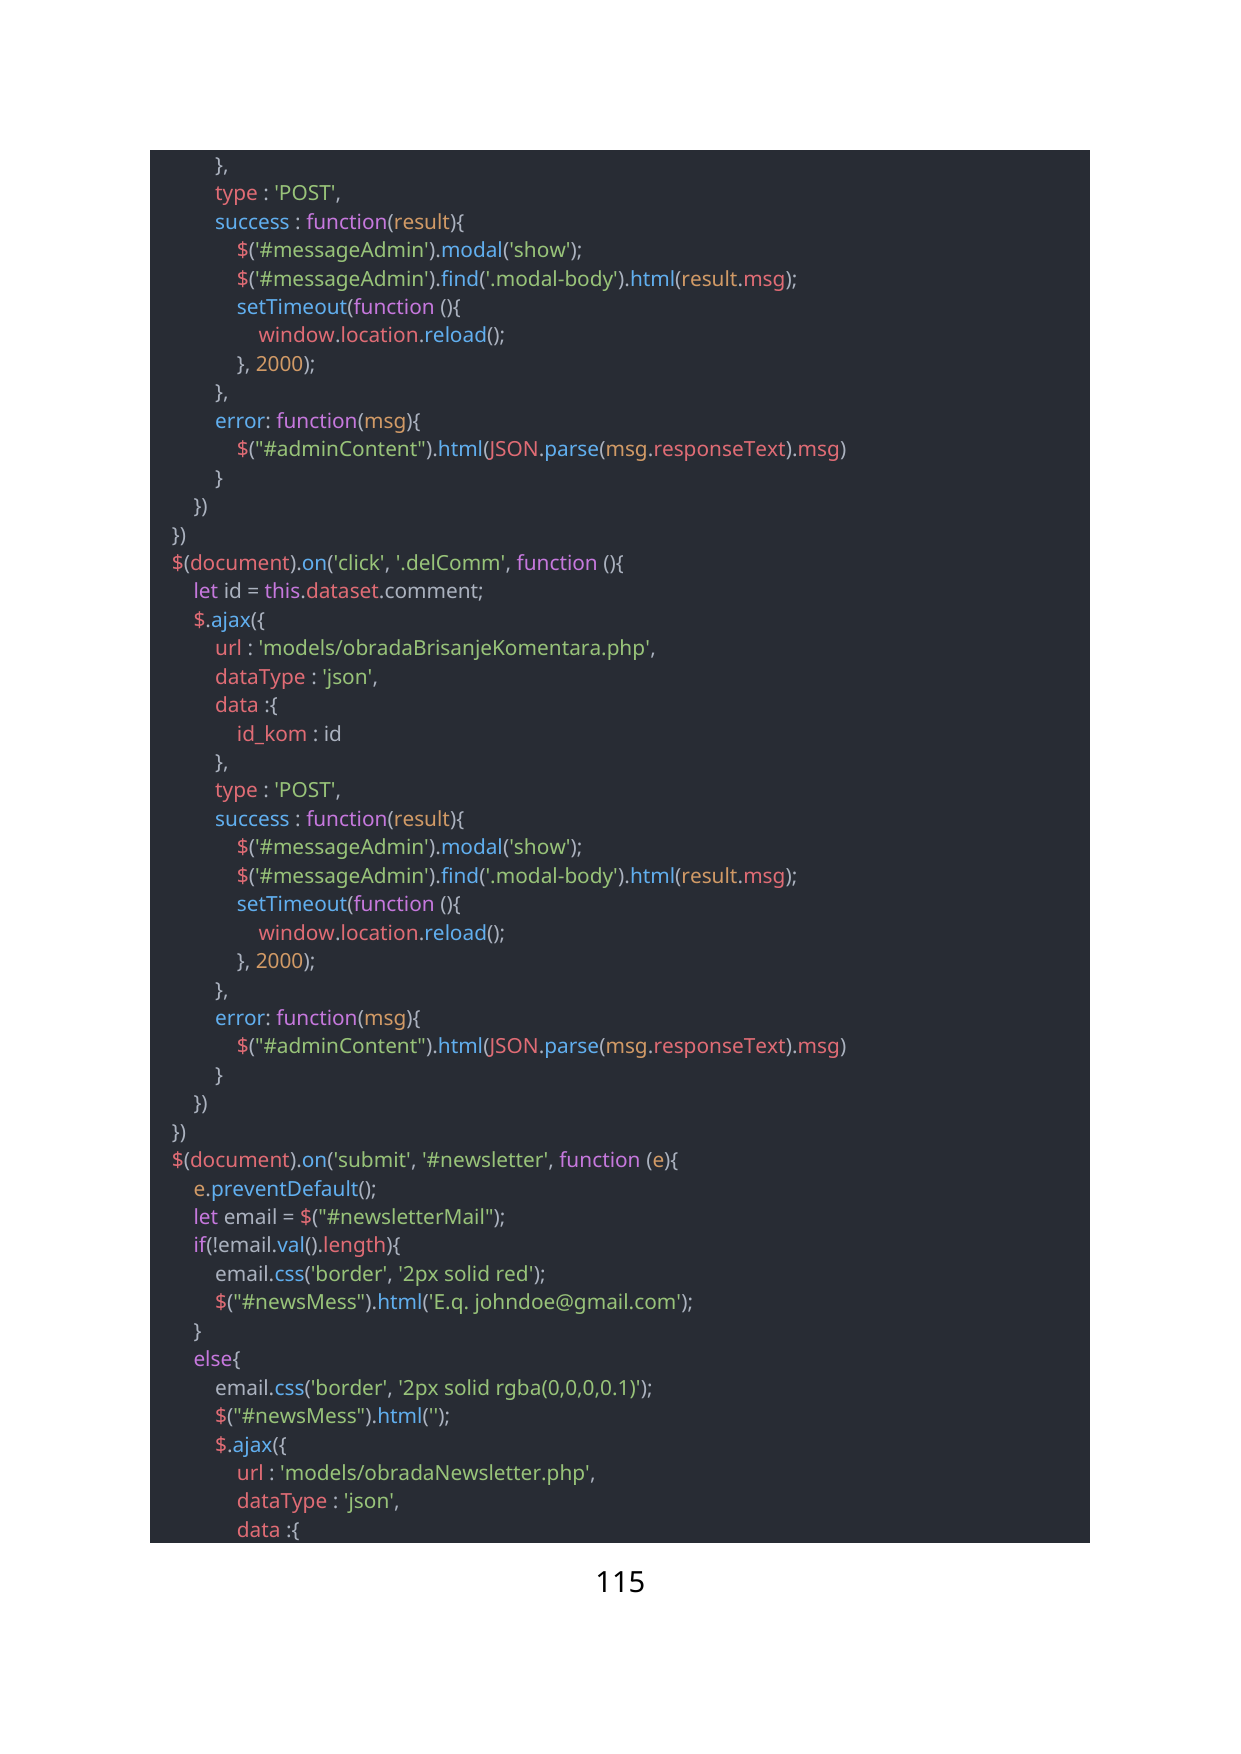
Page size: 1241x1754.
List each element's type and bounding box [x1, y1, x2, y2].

text [150, 150, 1090, 1543]
